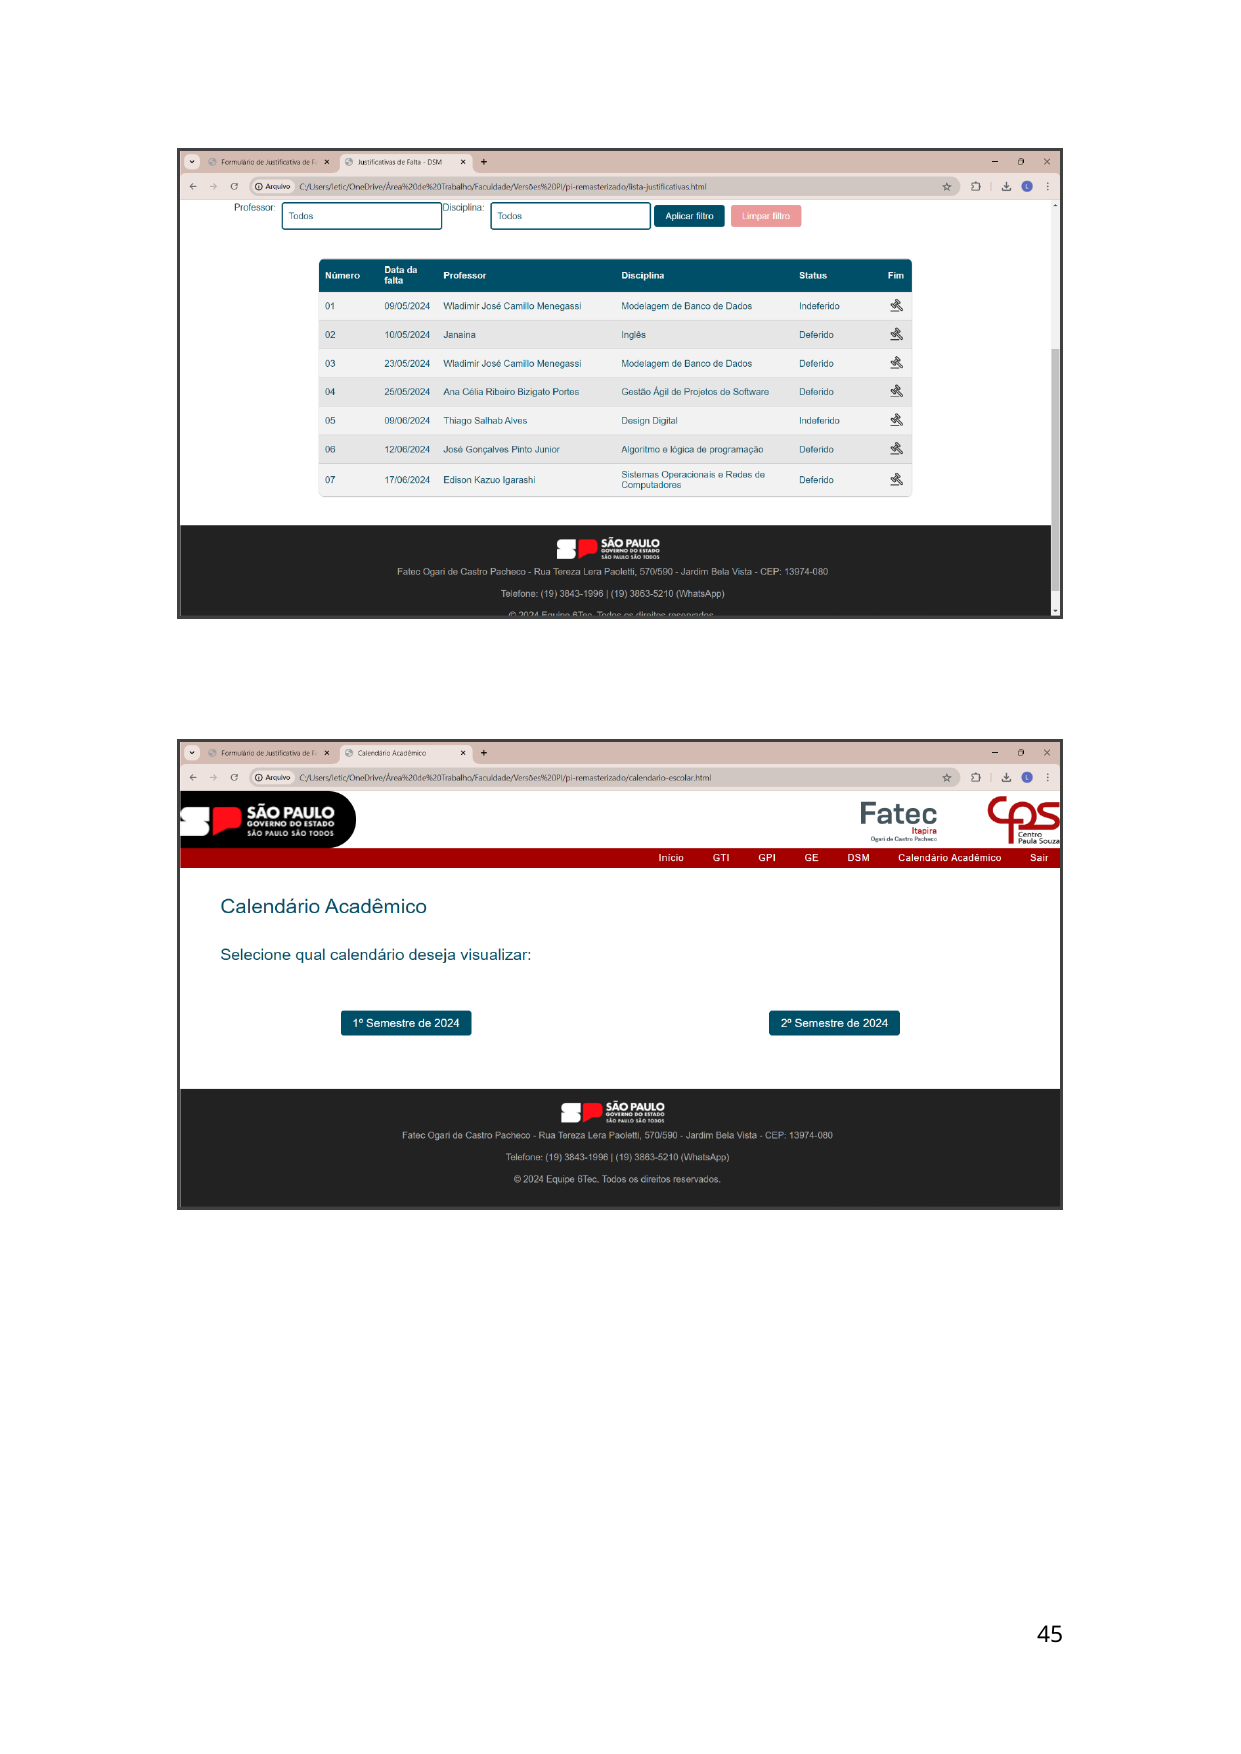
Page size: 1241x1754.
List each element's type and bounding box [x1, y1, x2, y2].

picture [180, 742, 1060, 1207]
picture [180, 151, 1060, 616]
